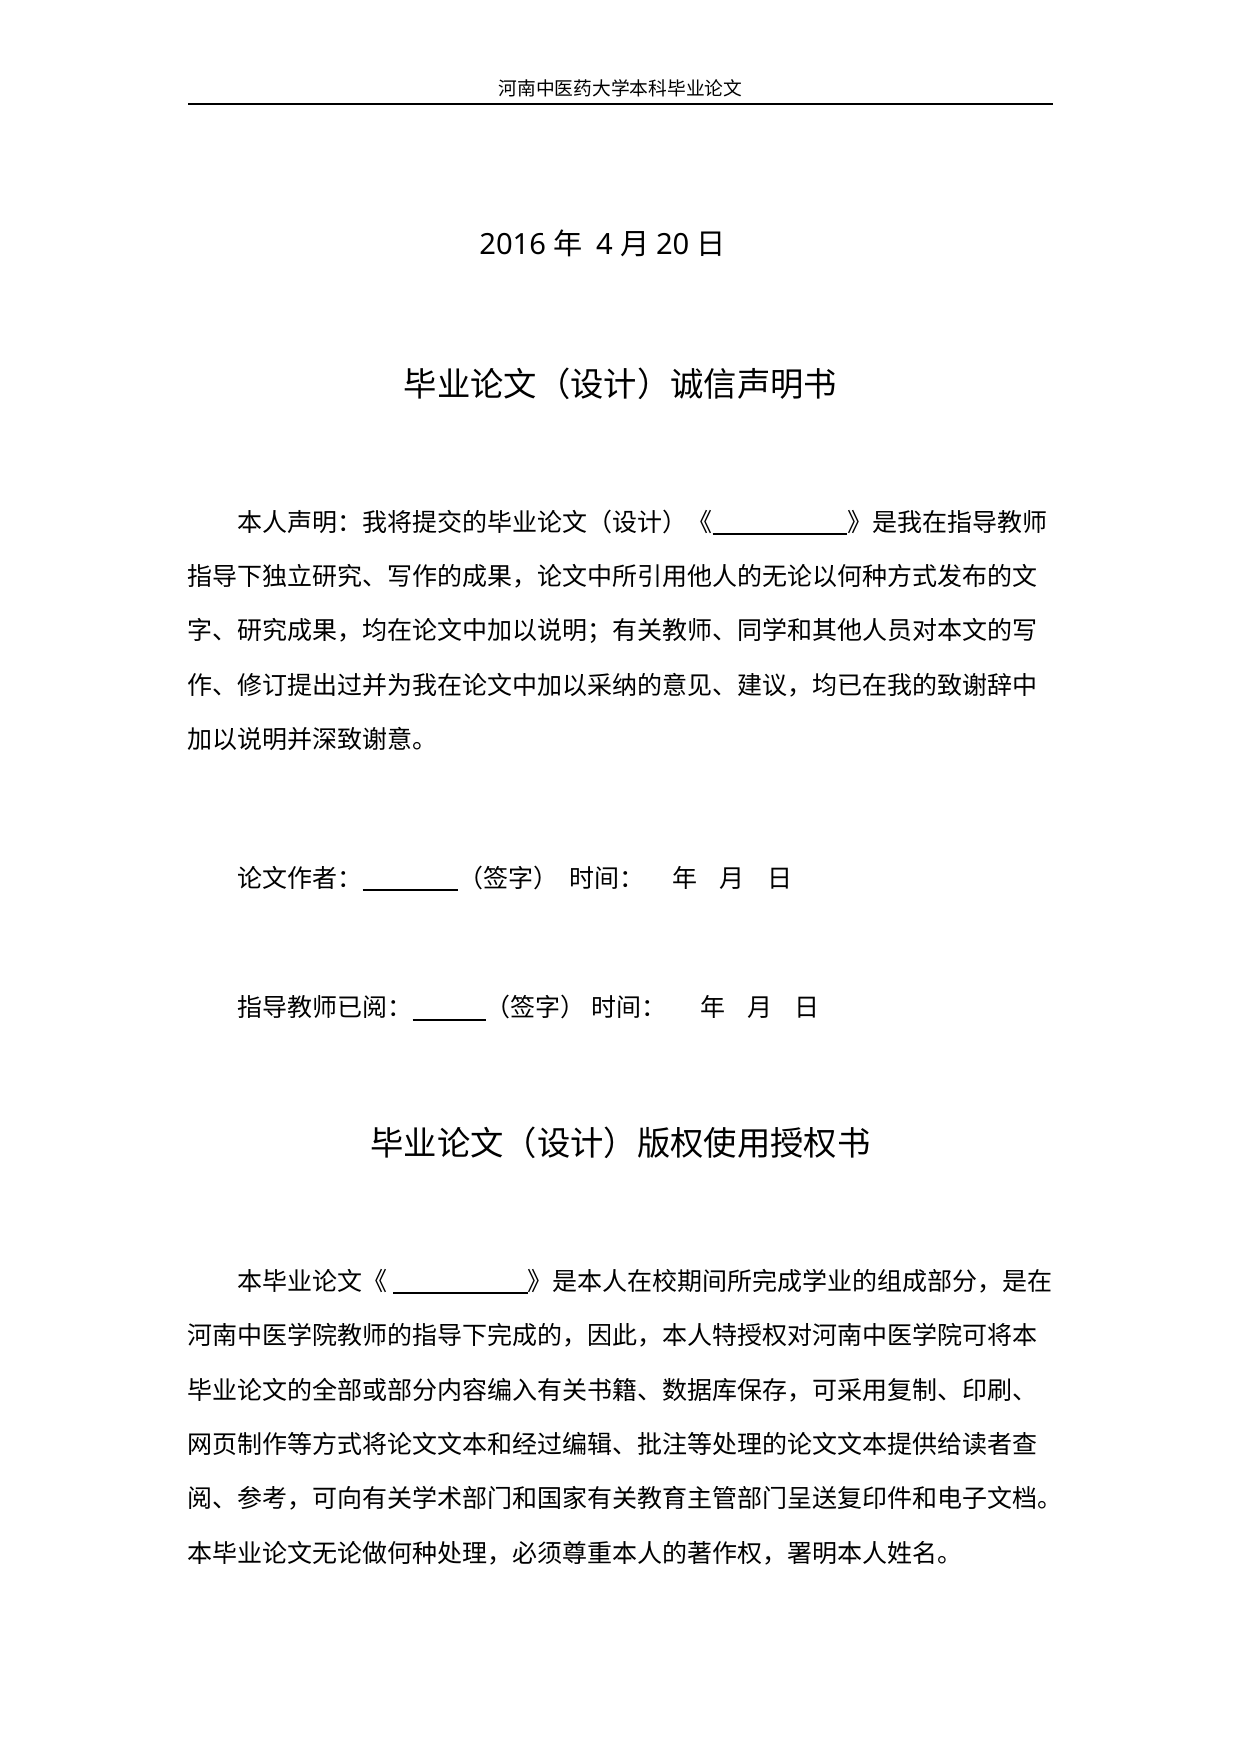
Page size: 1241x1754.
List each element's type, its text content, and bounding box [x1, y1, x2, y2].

text 毕业论文（设计）诚信声明书 [187, 358, 1053, 406]
text 2016 年 4 月 20 日 [187, 220, 1053, 263]
text 毕业论文（设计）版权使用授权书 [187, 1117, 1053, 1165]
text 本人声明：我将提交的毕业论文（设计）《 》是我在指导教师指导下独立研究、写作的成果，论文中所引用他人的无论以何种方式发布的文字、研究成果，均在论文中加以说明；有关教师、同学和其他人员对本文的写作、修订提出过并为我在论文中加以采纳的意见、建议，均已在我的致谢辞中加以说明并深致谢意。 [187, 502, 1053, 756]
text 论文作者： （签字） 时间： 年 月 日 [187, 858, 1053, 894]
text 指导教师已阅： （签字） 时间： 年 月 日 [187, 988, 1053, 1024]
text 本毕业论文《 》是本人在校期间所完成学业的组成部分，是在河南中医学院教师的指导下完成的，因此，本人特授权对河南中医学院可将本毕业论文的全部或部分内容编入有关书籍、数据库保存，可采用复制、印刷、网页制作等方式将论文文本和经过编辑、批注等处理的论文文本提供给读者查阅、参考，可向有关学术部门和国家有关教育主管部门呈送复印件和电子文档。本毕业论文无论做何种处理，必须尊重本人的著作权，署明本人姓名。 [187, 1261, 1053, 1569]
